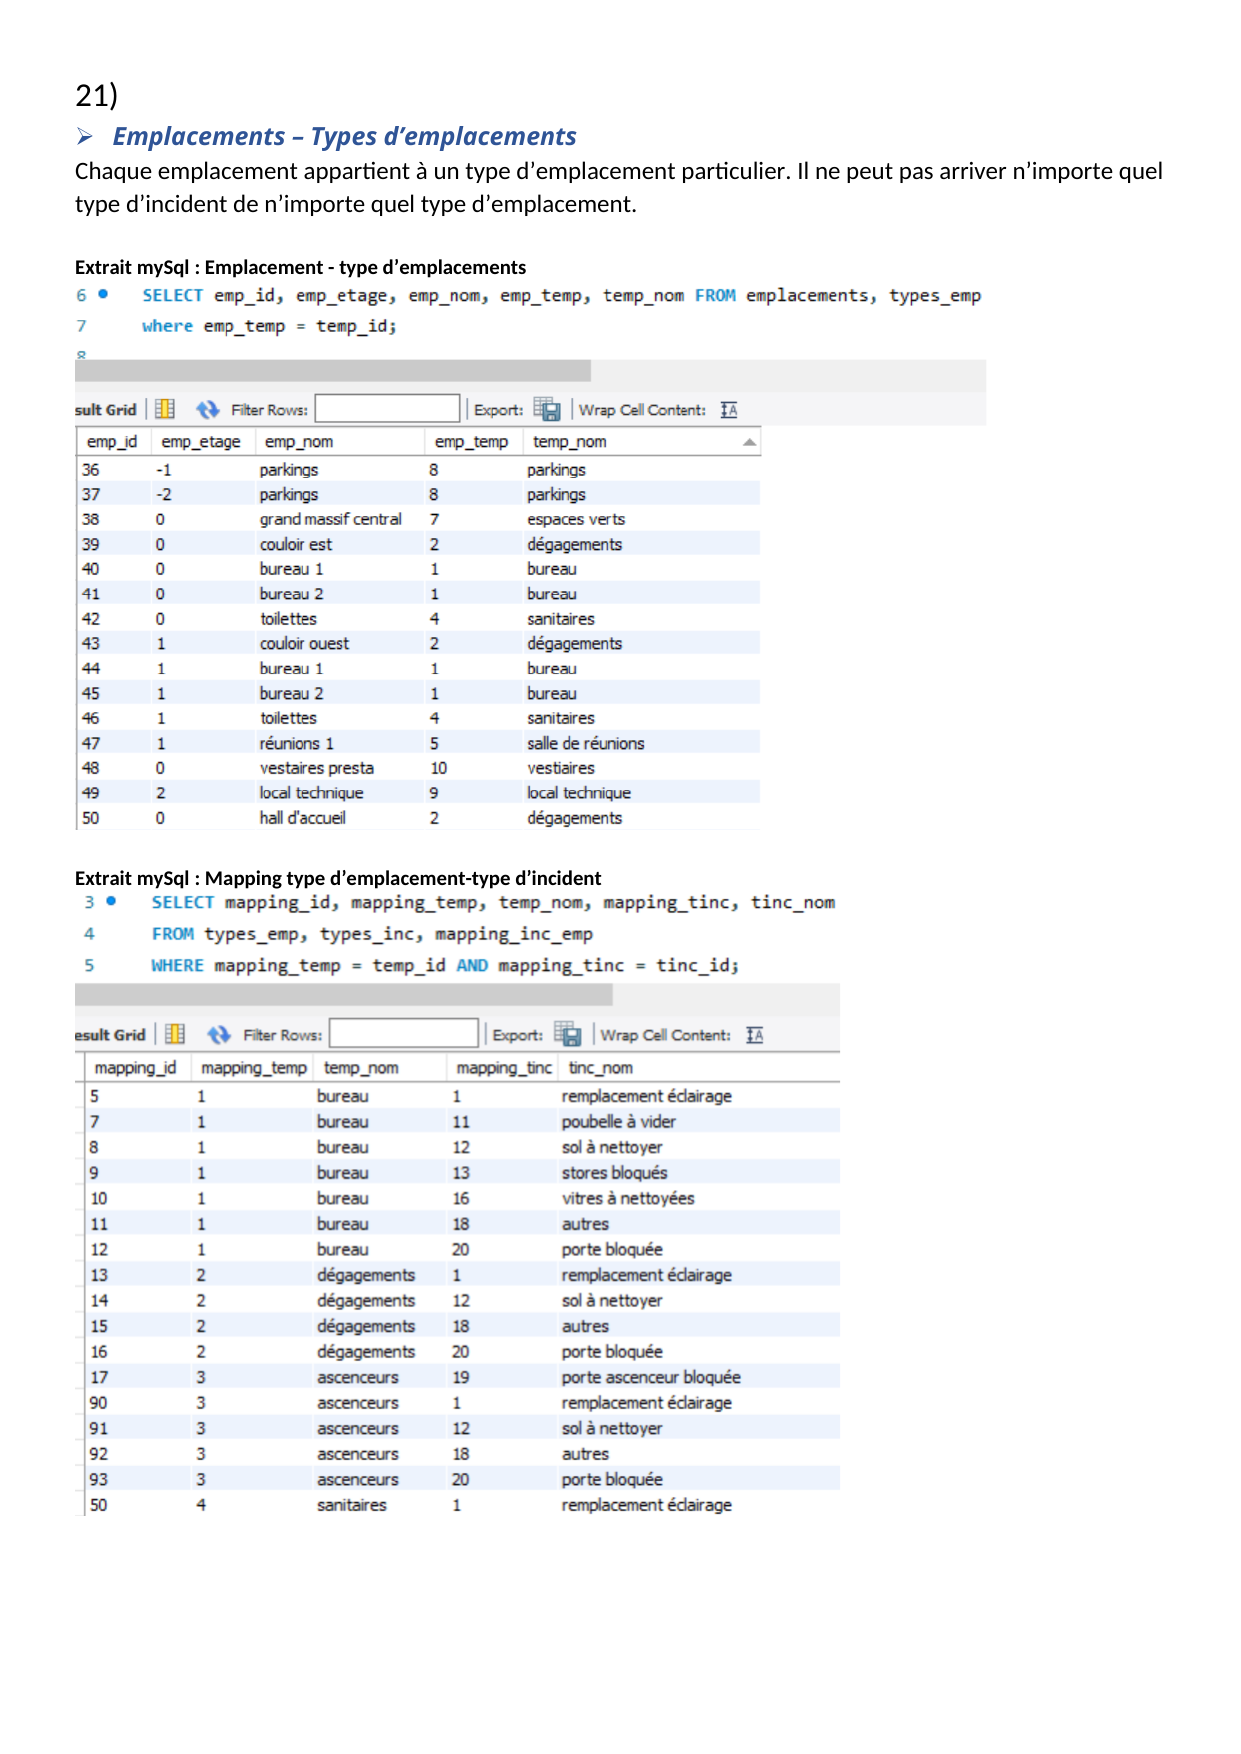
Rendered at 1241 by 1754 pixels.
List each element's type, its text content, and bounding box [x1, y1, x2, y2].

picture [75, 281, 987, 830]
text Chaque emplacement appartient à un type d’emplacement particulier. Il ne peut pas arriver n’importe quel type d’incident de n’importe quel type d’emplacement. [75, 155, 1165, 219]
text Extrait mySql : Emplacement - type d’emplacements [75, 254, 1165, 279]
picture [75, 892, 841, 1516]
text Extrait mySql : Mapping type d’emplacement-type d’incident [75, 865, 1165, 890]
subtitle Emplacements – Types d’emplacements [75, 119, 1165, 153]
